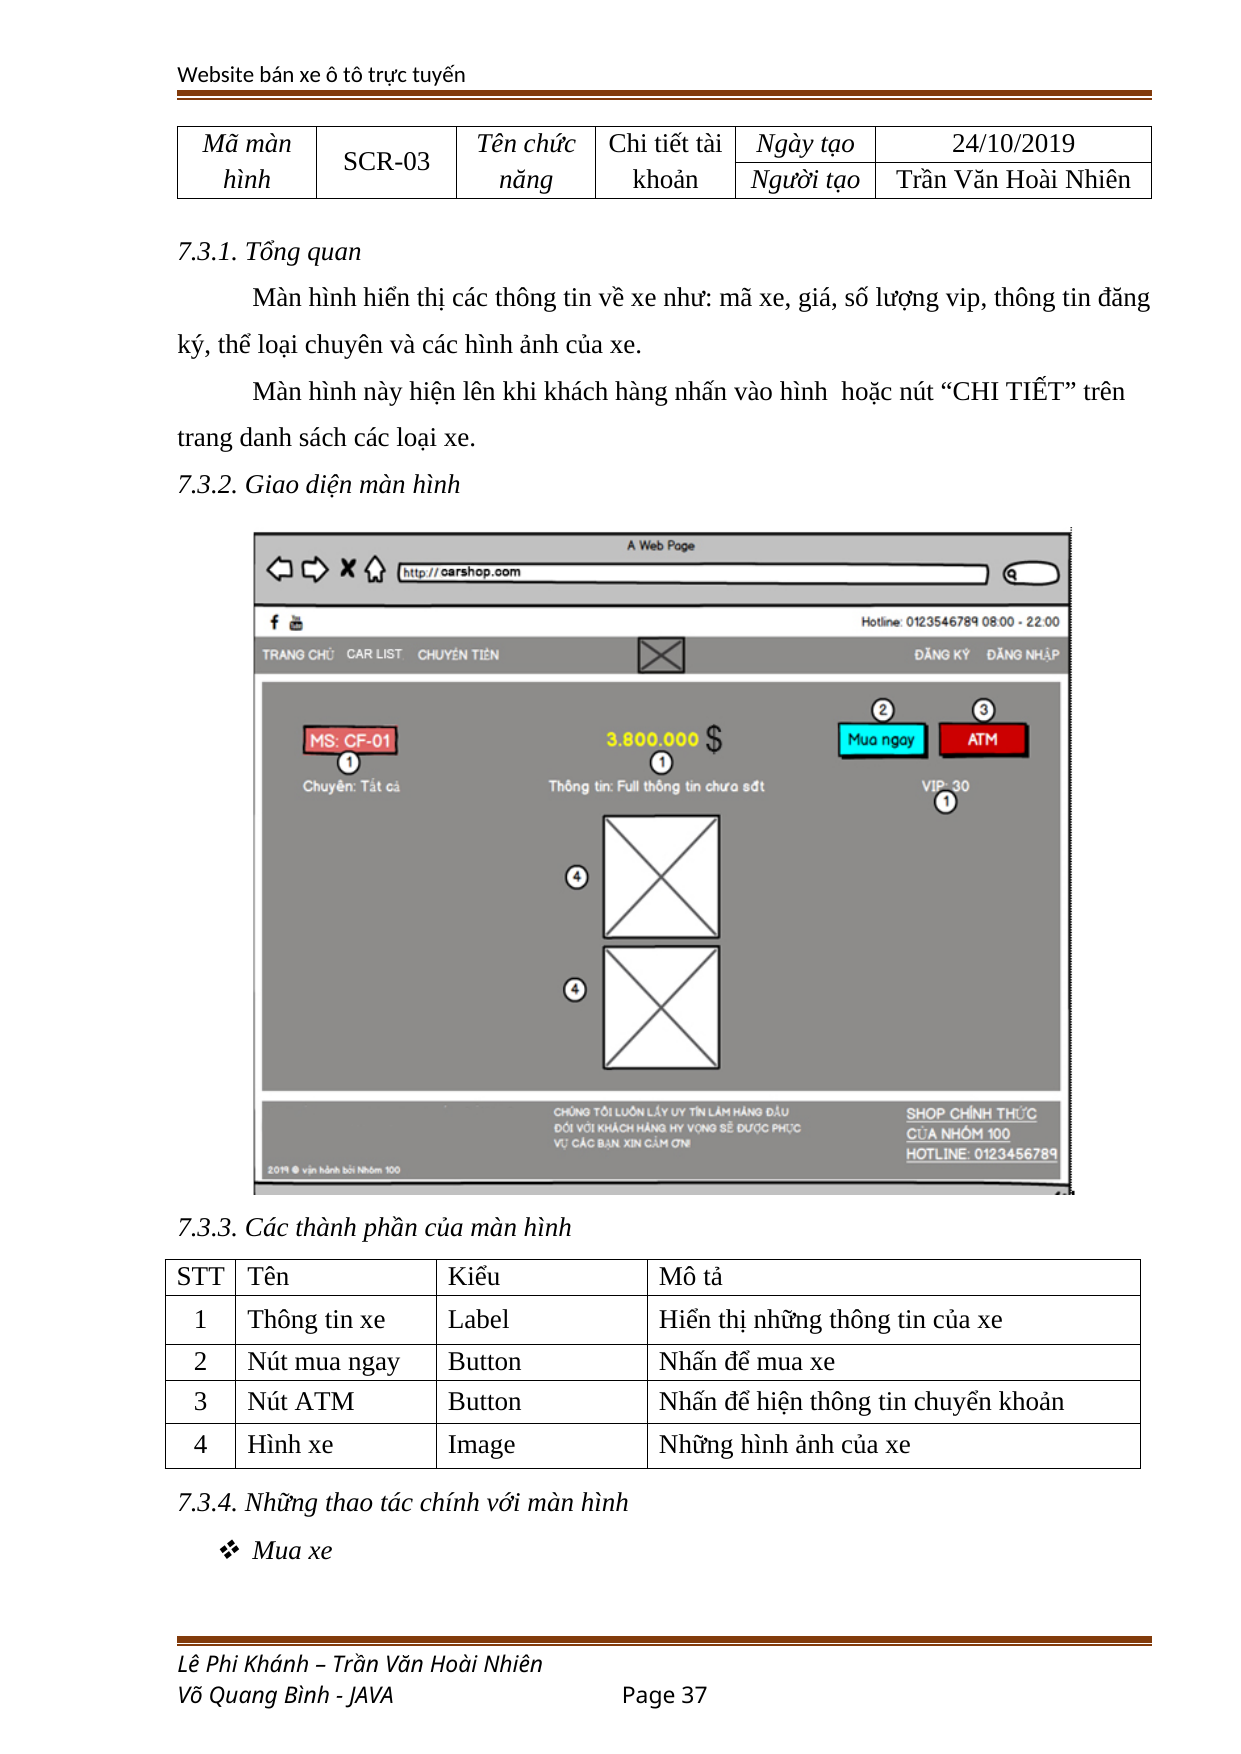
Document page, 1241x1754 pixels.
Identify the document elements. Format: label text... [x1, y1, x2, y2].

table_header Kiểu [437, 1260, 647, 1295]
text 7.3.4. Những thao tác chính với màn hình [177, 1486, 1152, 1517]
table_header Mã màn hình [178, 127, 316, 198]
table_cell Những hình ảnh của xe [648, 1424, 1140, 1468]
table_cell Nhấn để hiện thông tin chuyển khoản [648, 1381, 1140, 1423]
table_header SCR-03 [317, 127, 456, 198]
table_cell Nhấn để mua xe [648, 1345, 1140, 1380]
table_cell Label [437, 1296, 647, 1344]
table_header Ngày tạo [736, 127, 875, 162]
table_header Chi tiết tài khoản [596, 127, 735, 198]
table_header Mô tả [648, 1260, 1140, 1295]
text Màn hình hiển thị các thông tin về xe như: mã xe, giá, số lượng vip, thông tin đăng ký, thể loại chuyên và các hình ảnh của xe. [177, 281, 1152, 359]
picture [253, 527, 1076, 1195]
table_cell Thông tin xe [236, 1296, 436, 1344]
table_cell Nút ATM [236, 1381, 436, 1423]
table_cell Button [437, 1345, 647, 1380]
table_cell 3 [166, 1381, 235, 1423]
text 7.3.2. Giao diện màn hình [177, 468, 1152, 499]
table_cell Hiển thị những thông tin của xe [648, 1296, 1140, 1344]
table_cell Trần Văn Hoài Nhiên [876, 163, 1151, 198]
text 7.3.1. Tổng quan [177, 235, 1152, 266]
table_cell Button [437, 1381, 647, 1423]
table_cell Người tạo [736, 163, 875, 198]
table_cell Hình xe [236, 1424, 436, 1468]
text 7.3.3. Các thành phần của màn hình [177, 1211, 1152, 1242]
table_header STT [166, 1260, 235, 1295]
text Màn hình này hiện lên khi khách hàng nhấn vào hình hoặc nút “CHI TIẾT” trên trang danh sách các loại xe. [177, 375, 1152, 452]
table_header Tên [236, 1260, 436, 1295]
table_header 24/10/2019 [876, 127, 1151, 162]
table_cell 1 [166, 1296, 235, 1344]
table_cell Image [437, 1424, 647, 1468]
list Mua xe [214, 1534, 1152, 1566]
table_cell 4 [166, 1424, 235, 1468]
table_cell 2 [166, 1345, 235, 1380]
table_cell Nút mua ngay [236, 1345, 436, 1380]
table_header Tên chức năng [457, 127, 595, 198]
